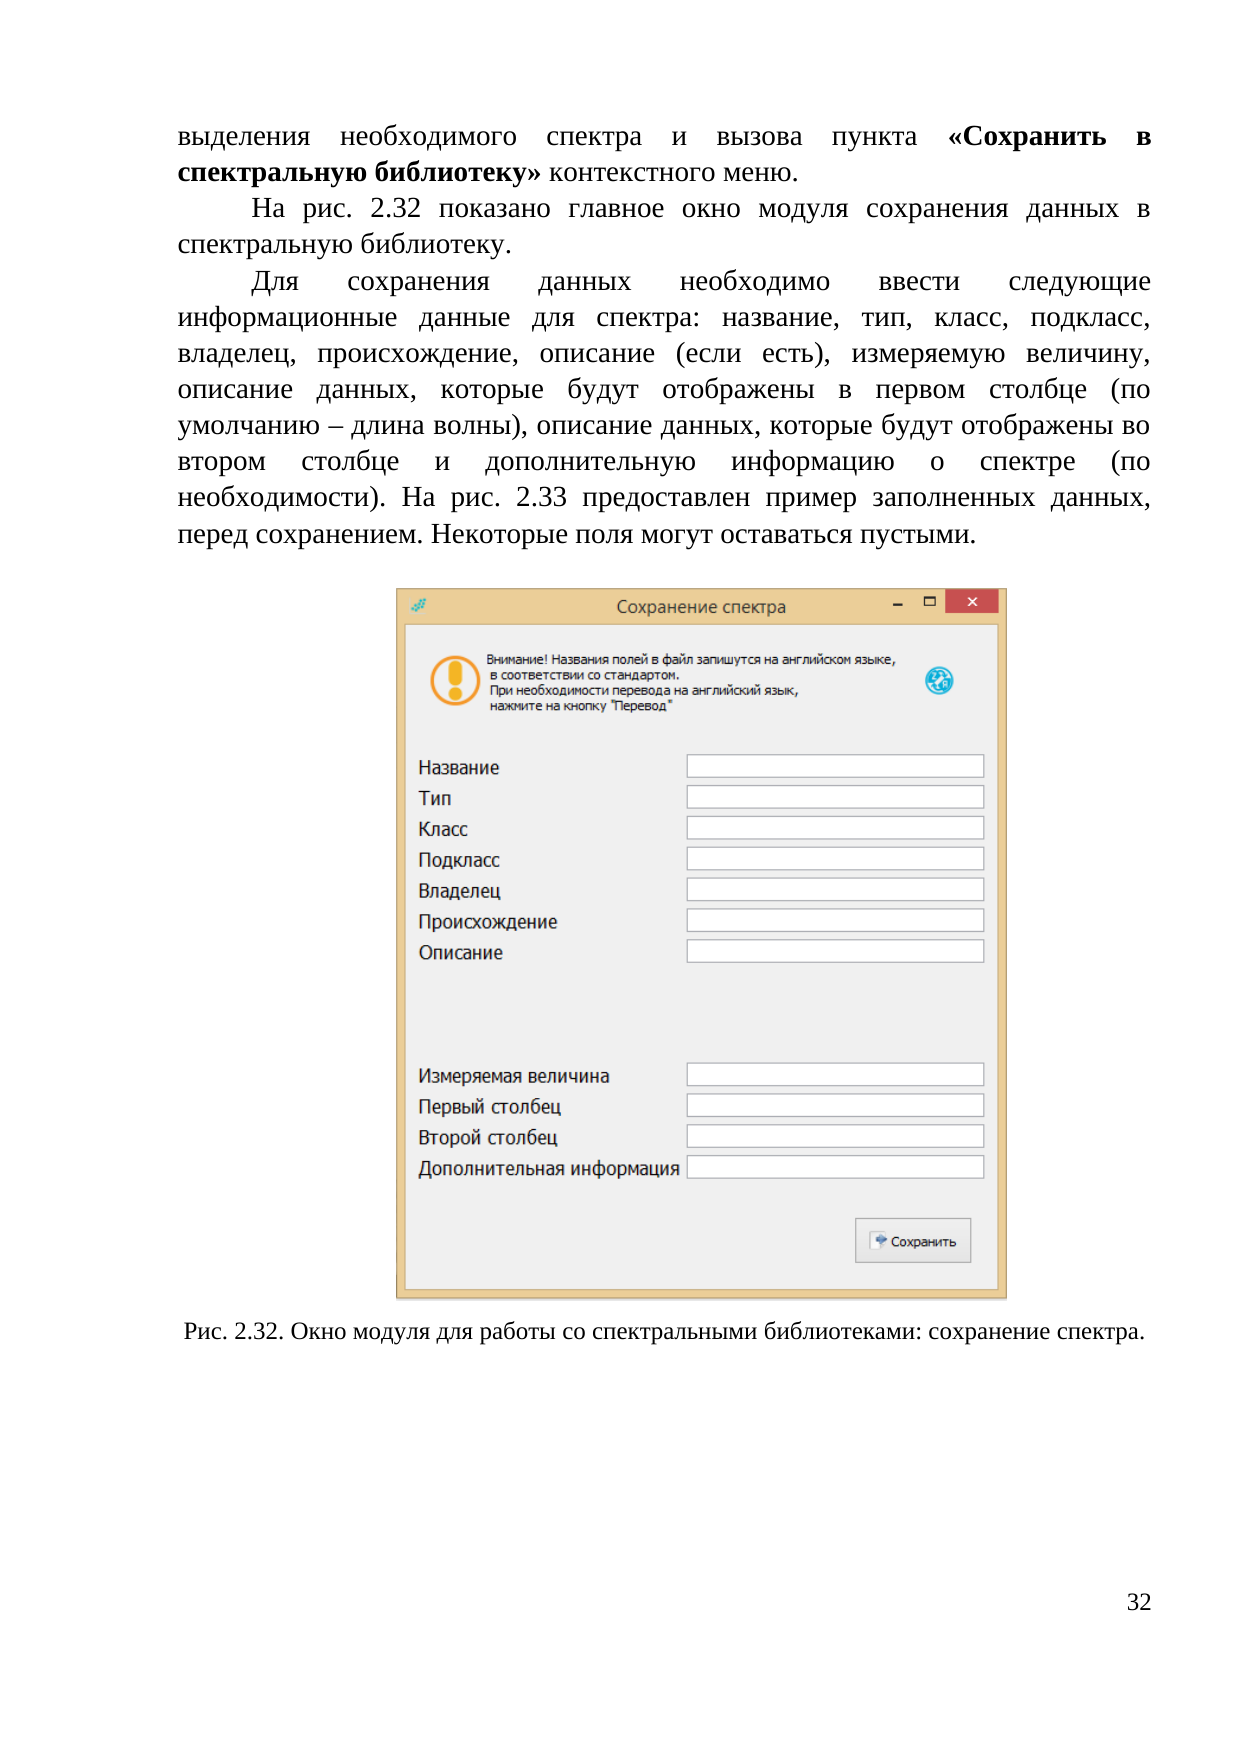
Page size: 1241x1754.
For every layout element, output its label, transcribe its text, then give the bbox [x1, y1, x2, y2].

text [177, 118, 1152, 188]
text Рис. 2.32. Окно модуля для работы со спектральными библиотеками: сохранение спектра. [177, 1316, 1152, 1344]
picture [396, 588, 1007, 1301]
text Для сохранения данных необходимо ввести следующие информационные данные для спектра: название, тип, класс, подкласс, владелец, происхождение, описание (если есть), измеряемую величину, описание данных, которые будут отображены в первом столбце (по умолчанию – длина волны), описание данных, которые будут отображены во втором столбце и дополнительную информацию о спектре (по необходимости). На рис. 2.33 предоставлен пример заполненных данных, перед сохранением. Некоторые поля могут оставаться пустыми. [177, 263, 1152, 549]
text На рис. 2.32 показано главное окно модуля сохранения данных в спектральную библиотеку. [177, 190, 1152, 260]
